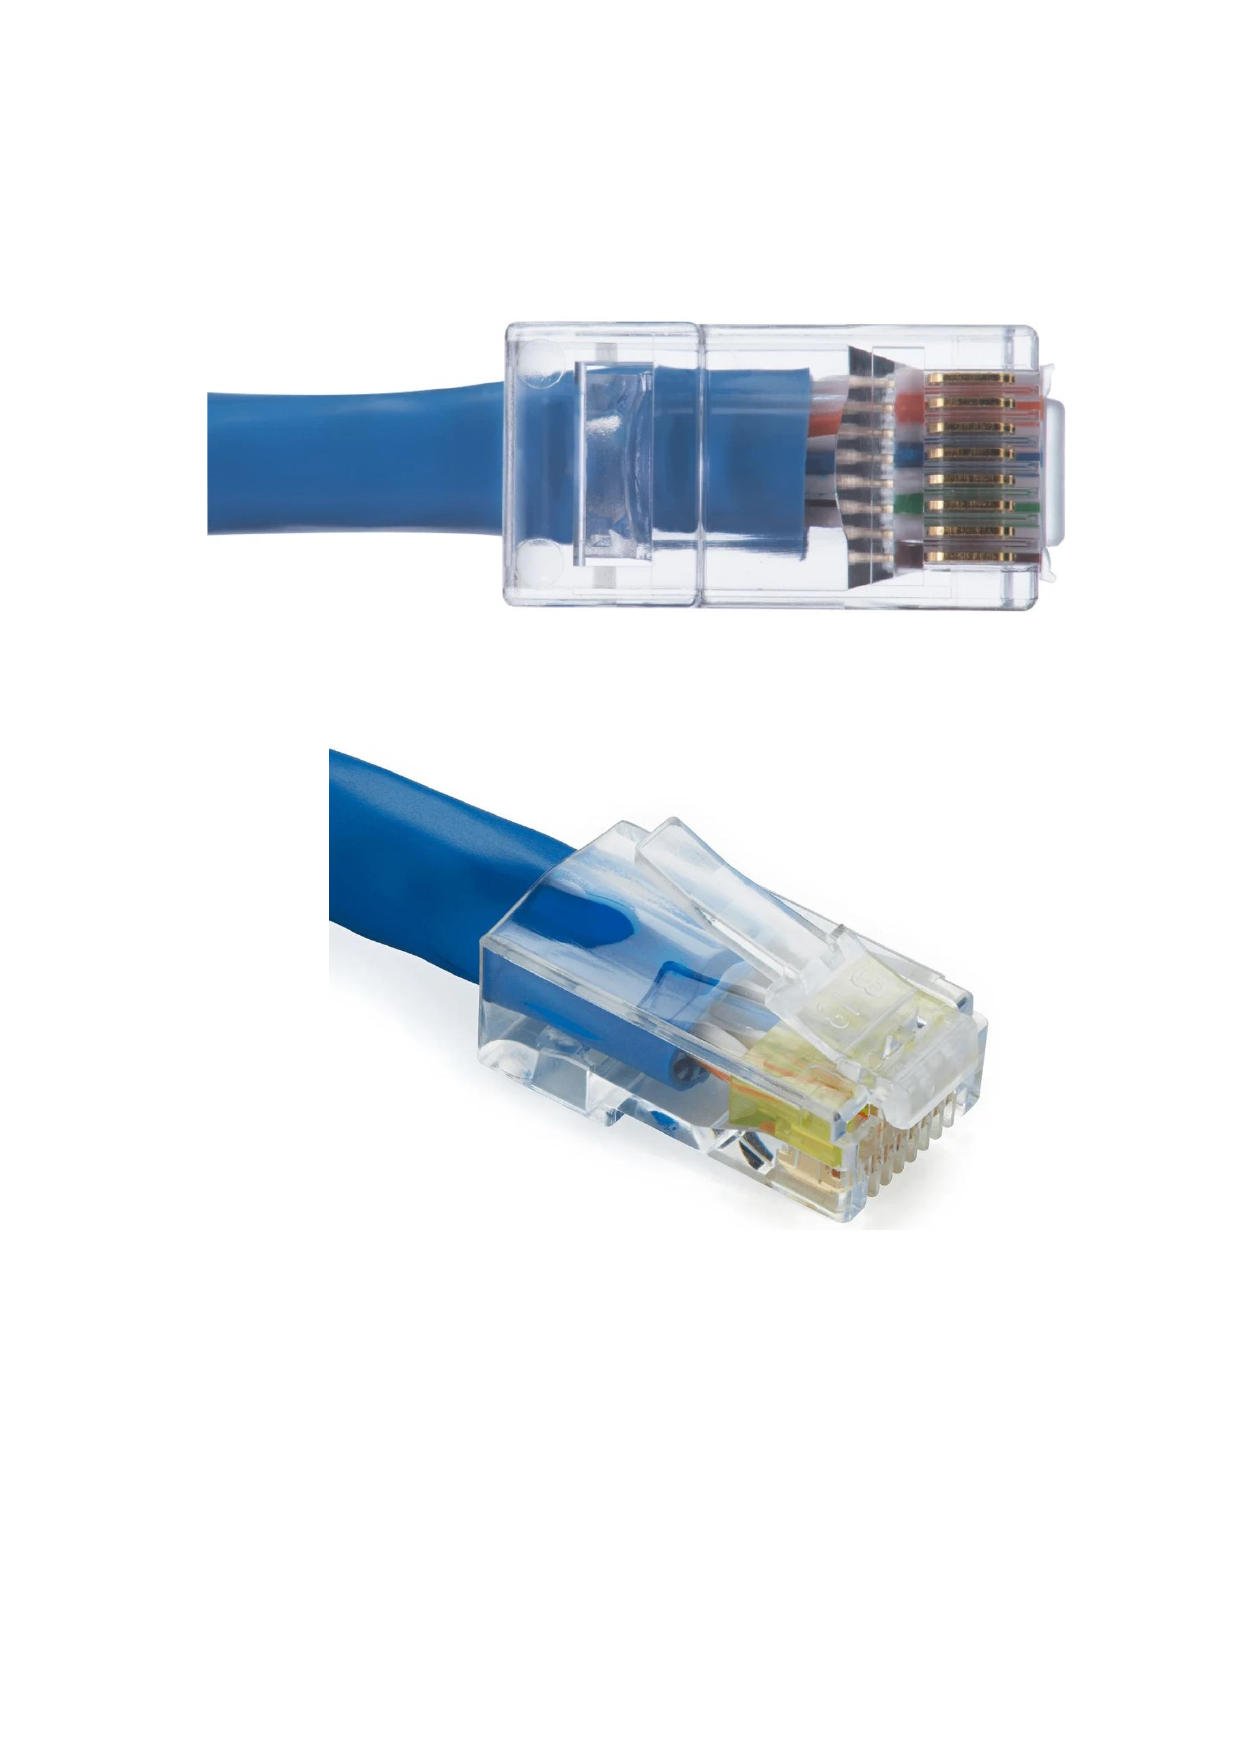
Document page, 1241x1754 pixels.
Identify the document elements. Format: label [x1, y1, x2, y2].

picture [207, 239, 1072, 684]
picture [329, 742, 1000, 1230]
